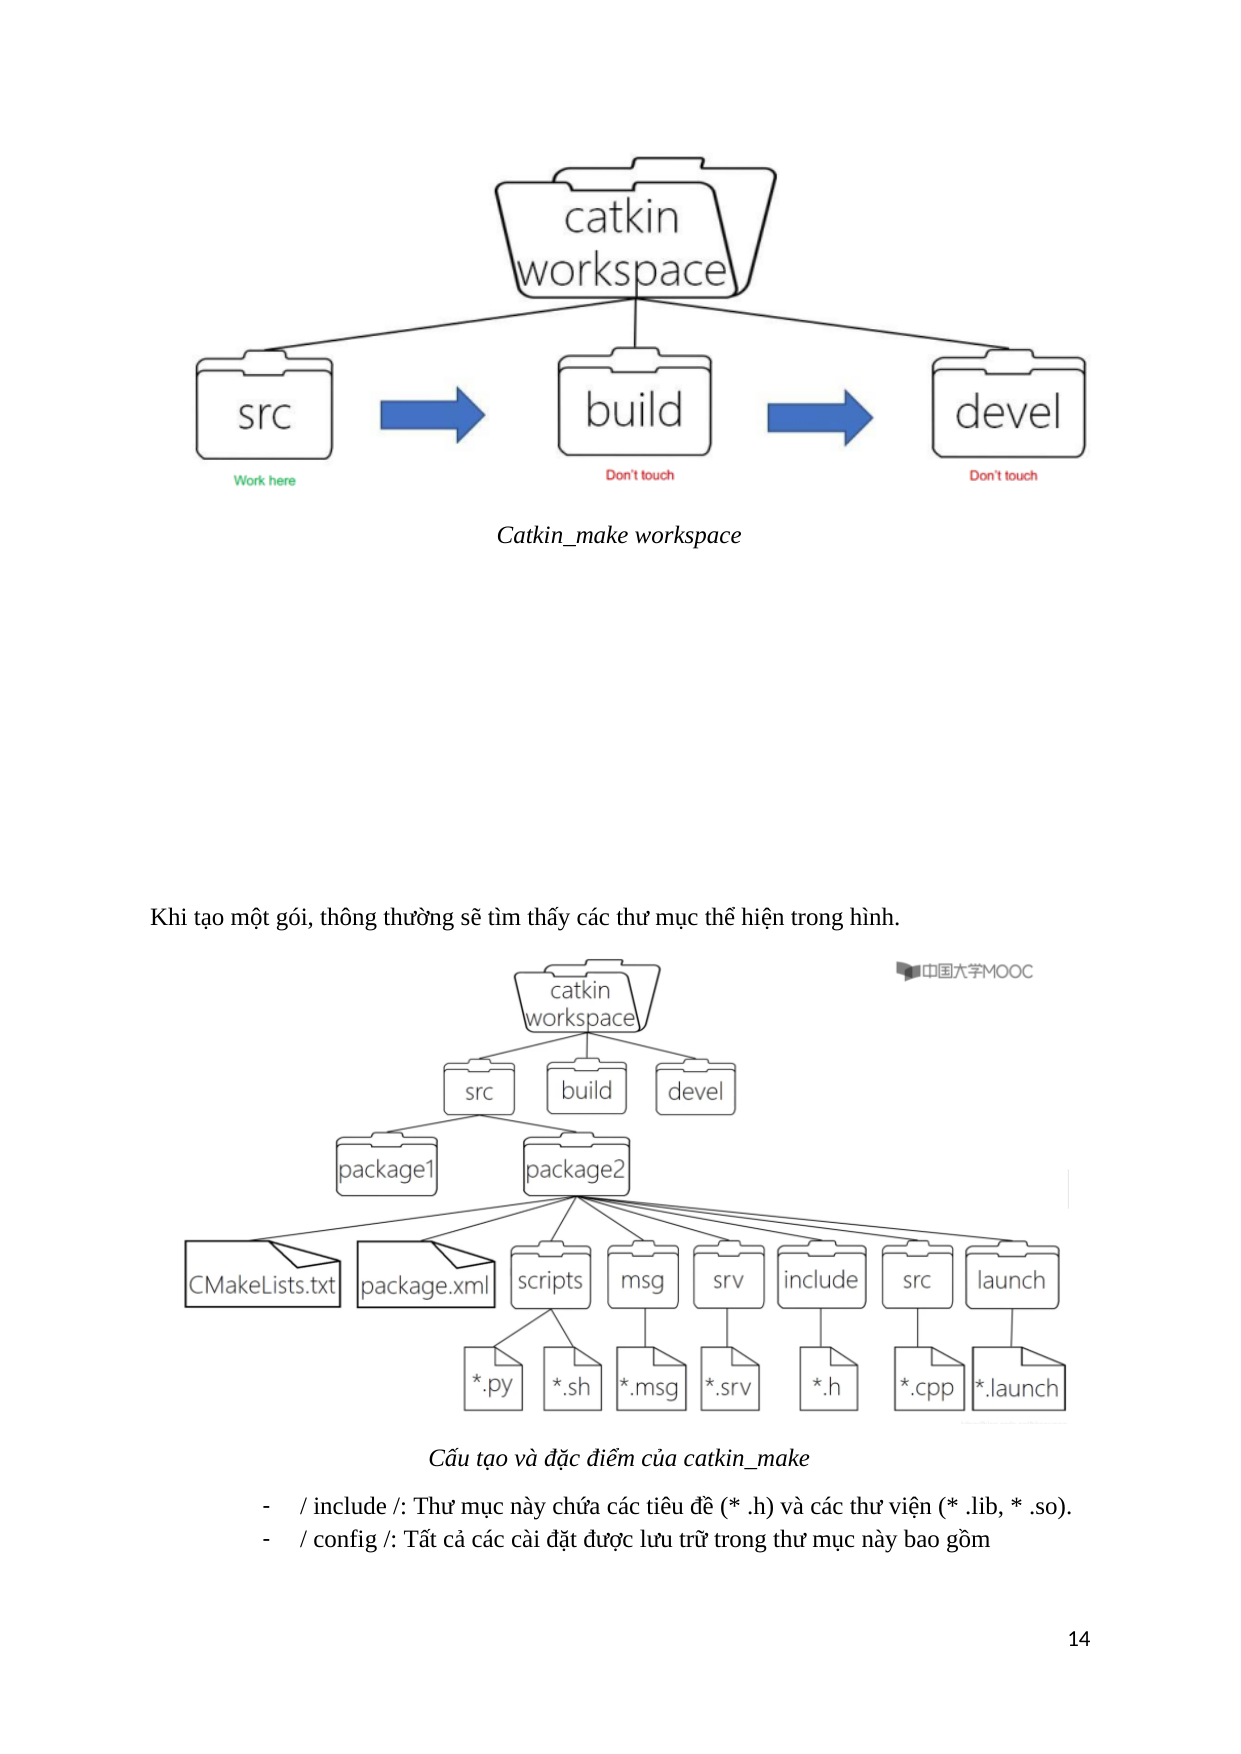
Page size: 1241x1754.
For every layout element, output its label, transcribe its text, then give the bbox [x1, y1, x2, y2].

list / include /: Thư mục này chứa các tiêu đề (* .h) và các thư viện (* .lib, * .so). [262, 1490, 1090, 1521]
picture [150, 150, 1125, 502]
list Khi tạo một gói, thông thường sẽ tìm thấy các thư mục thể hiện trong hình. [150, 902, 1090, 931]
list / config /: Tất cả các cài đặt được lưu trữ trong thư mục này bao gồm [262, 1523, 1090, 1554]
picture [171, 949, 1069, 1424]
text Catkin_make workspace [150, 520, 1090, 549]
text Cấu tạo và đặc điểm của catkin_make [150, 1443, 1090, 1471]
